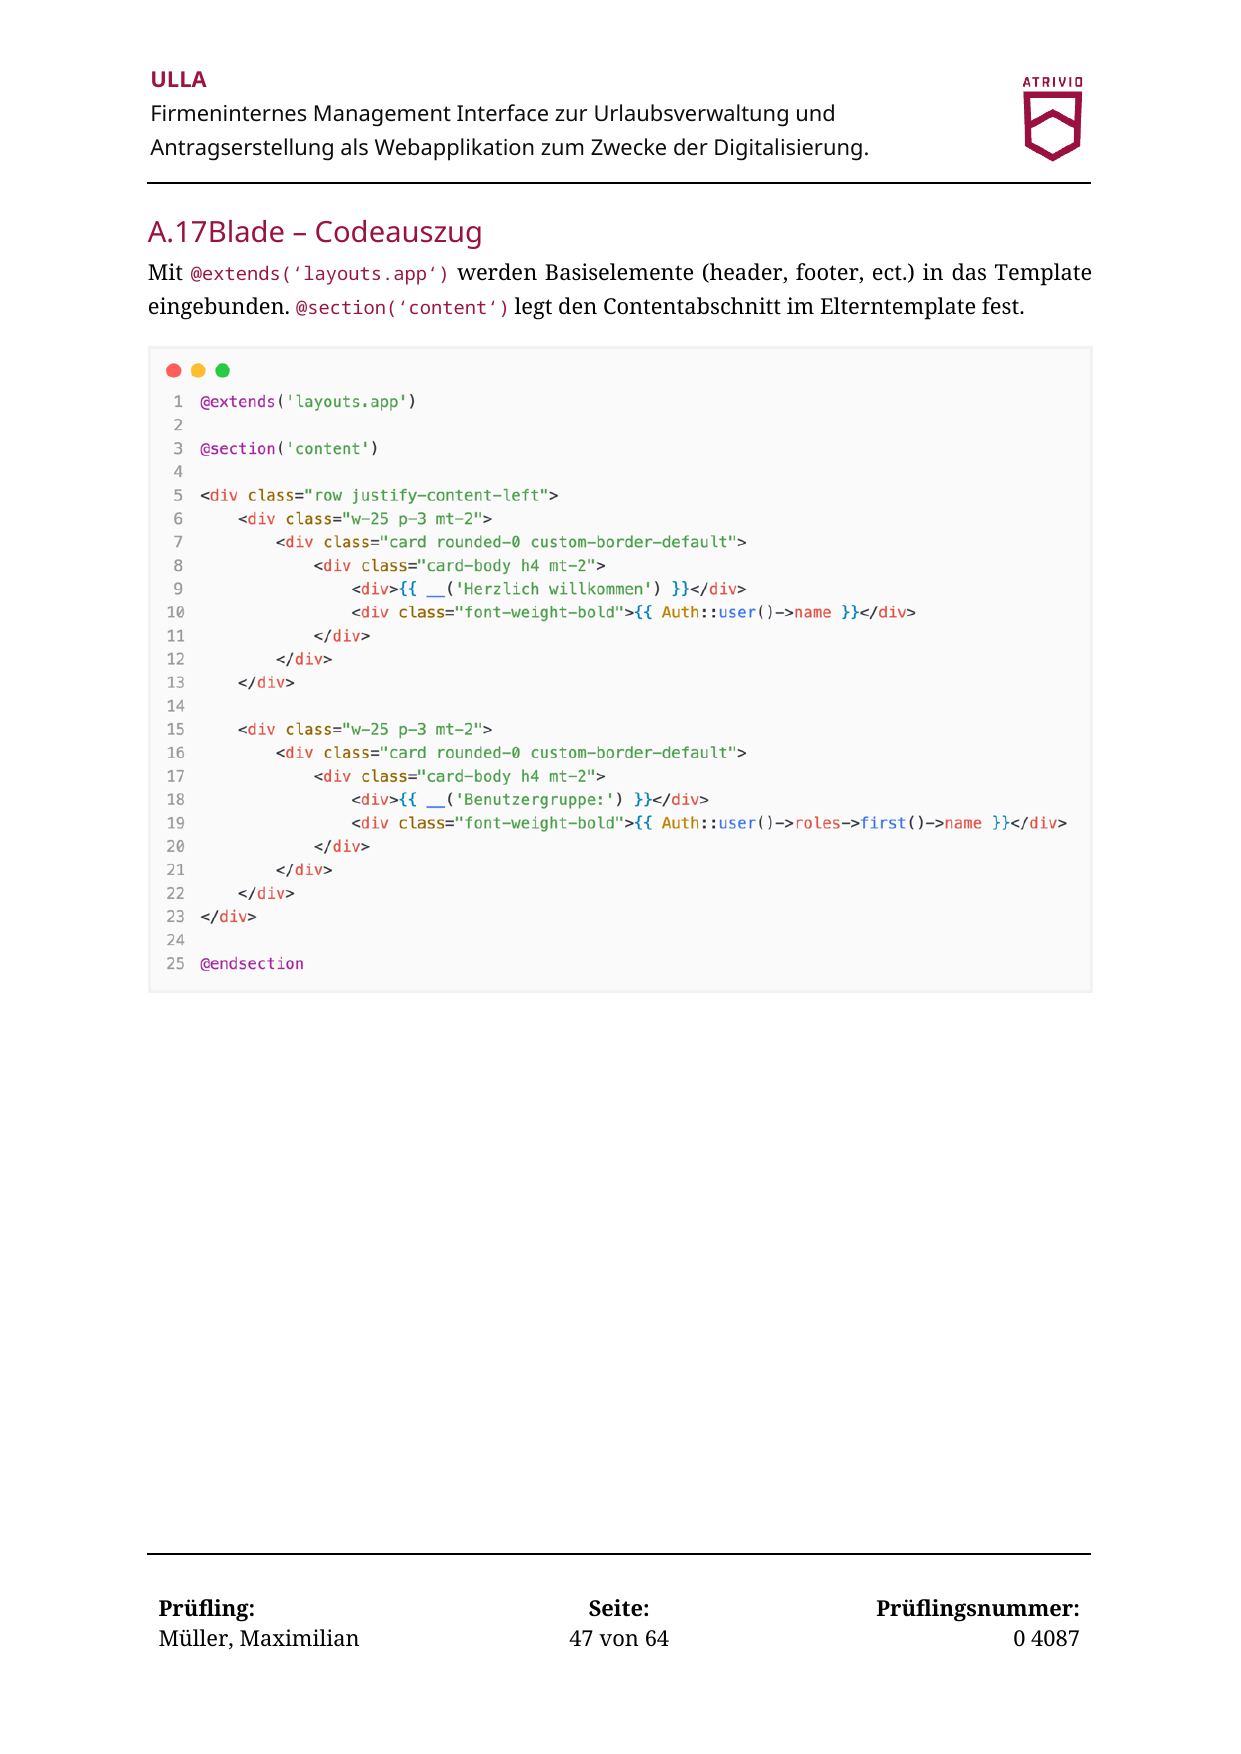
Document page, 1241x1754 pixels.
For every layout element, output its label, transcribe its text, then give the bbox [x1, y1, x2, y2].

text Mit @extends(‘layouts.app‘) werden Basiselemente (header, footer, ect.) in das Template eingebunden. @section(‘content‘) legt den Contentabschnitt im Elterntemplate fest. [148, 257, 1093, 321]
subtitle A.17 Blade – Codeauszug [148, 211, 1093, 251]
picture [1013, 67, 1092, 171]
picture [151, 349, 1090, 990]
